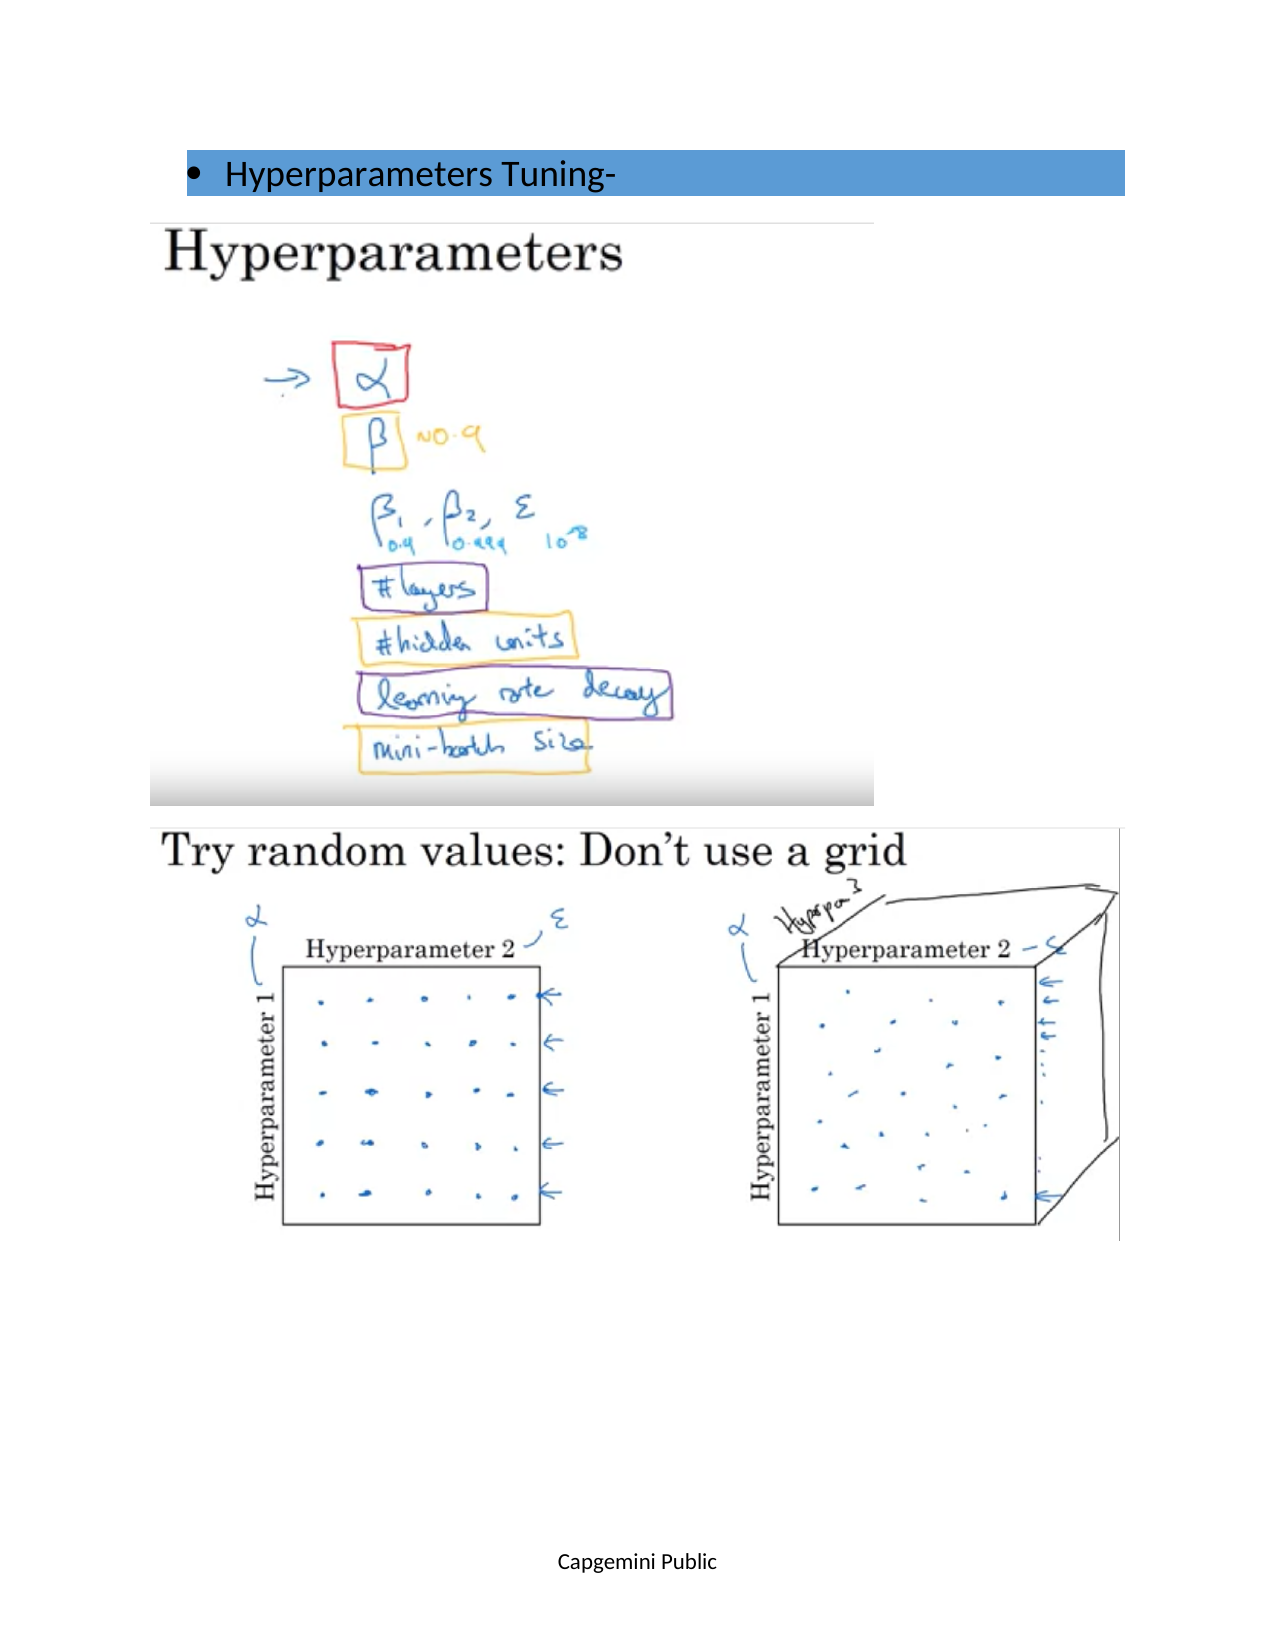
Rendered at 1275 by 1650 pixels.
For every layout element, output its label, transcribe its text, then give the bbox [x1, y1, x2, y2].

picture [150, 824, 1125, 1241]
picture [150, 216, 874, 806]
list Hyperparameters Tuning- [187, 150, 1125, 196]
